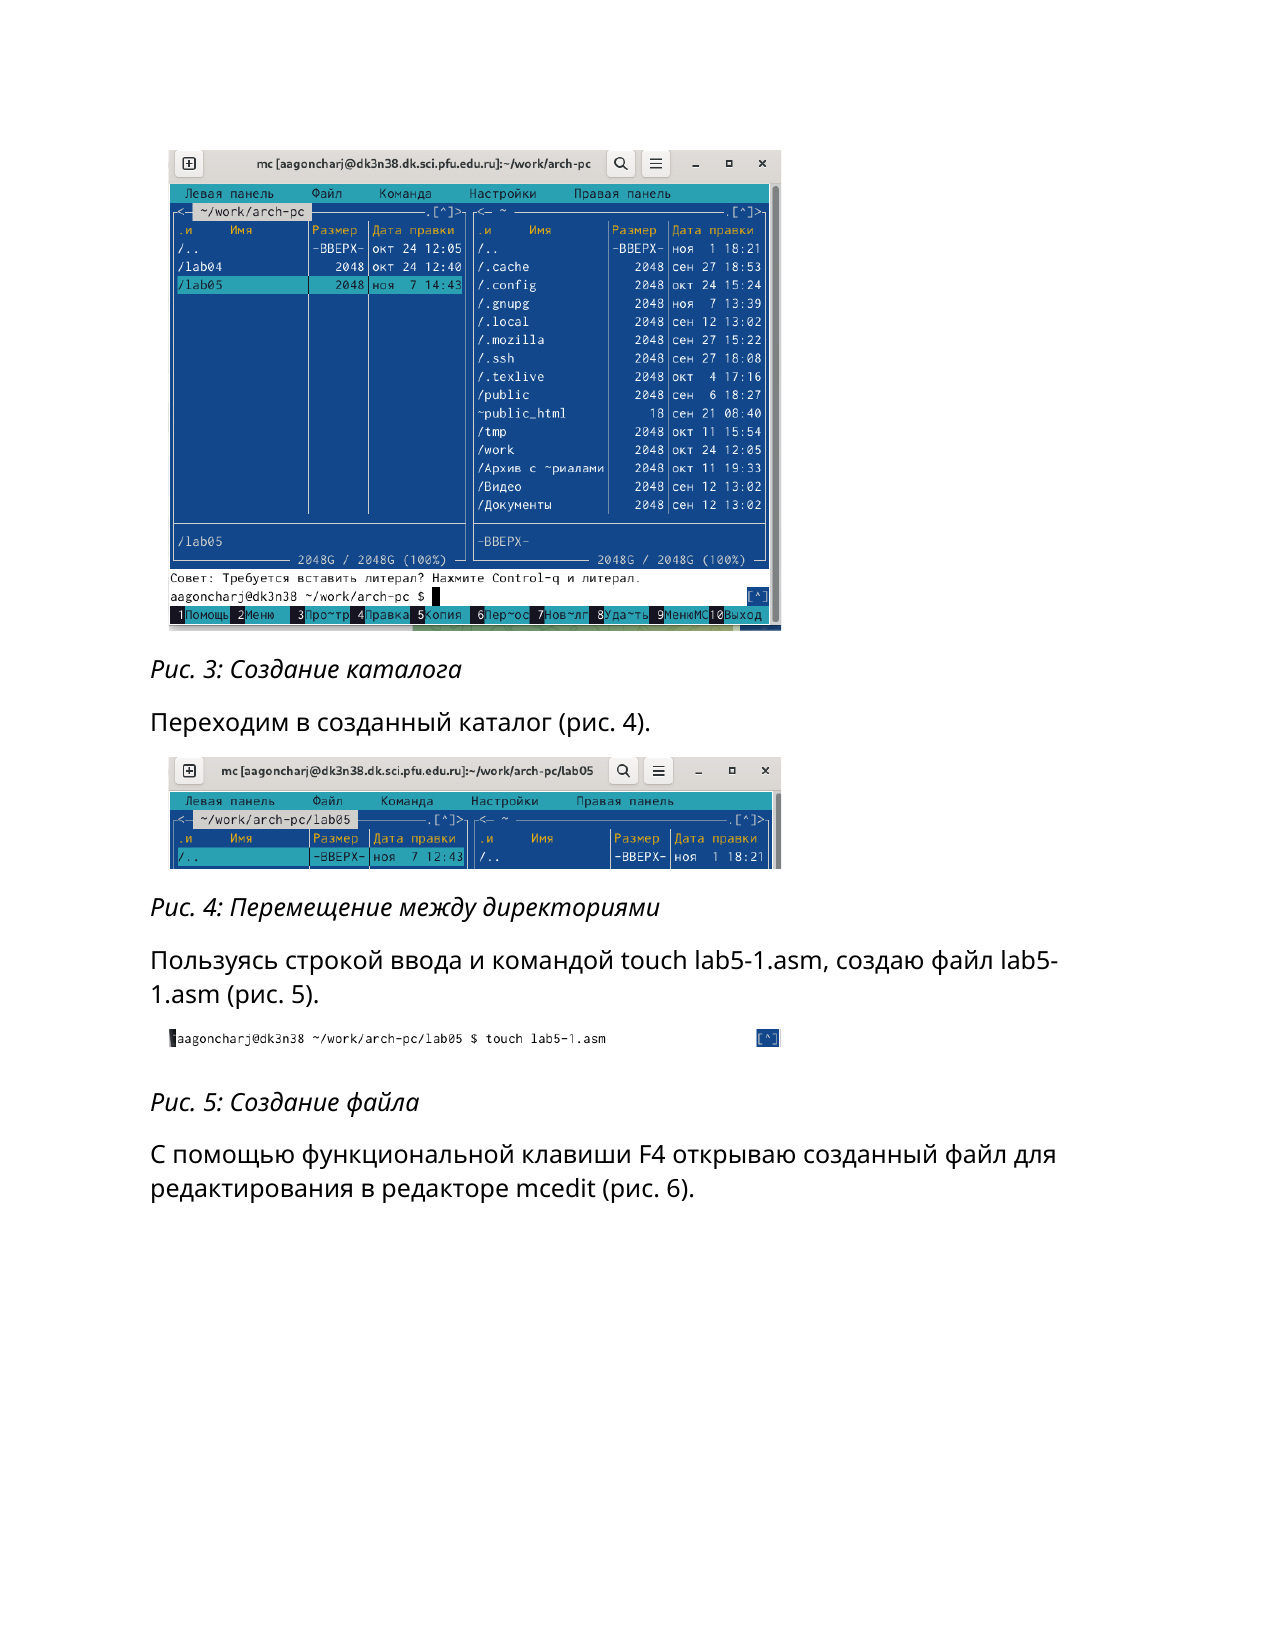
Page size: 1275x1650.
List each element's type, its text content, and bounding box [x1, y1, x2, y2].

text Переходим в созданный каталог (рис. 4). [150, 704, 1125, 738]
text Рис. 3: Создание каталога [150, 651, 1125, 685]
picture [168, 150, 782, 631]
picture [168, 1029, 782, 1047]
text Рис. 4: Перемещение между директориями [150, 889, 1125, 924]
text Рис. 5: Создание файла [150, 1084, 1125, 1118]
text Пользуясь строкой ввода и командой touch lab5-1.asm, создаю файл lab5-1.asm (рис. 5). [150, 942, 1125, 1011]
picture [168, 757, 782, 869]
text С помощью функциональной клавиши F4 открываю созданный файл для редактирования в редакторе mcedit (рис. 6). [150, 1137, 1125, 1205]
